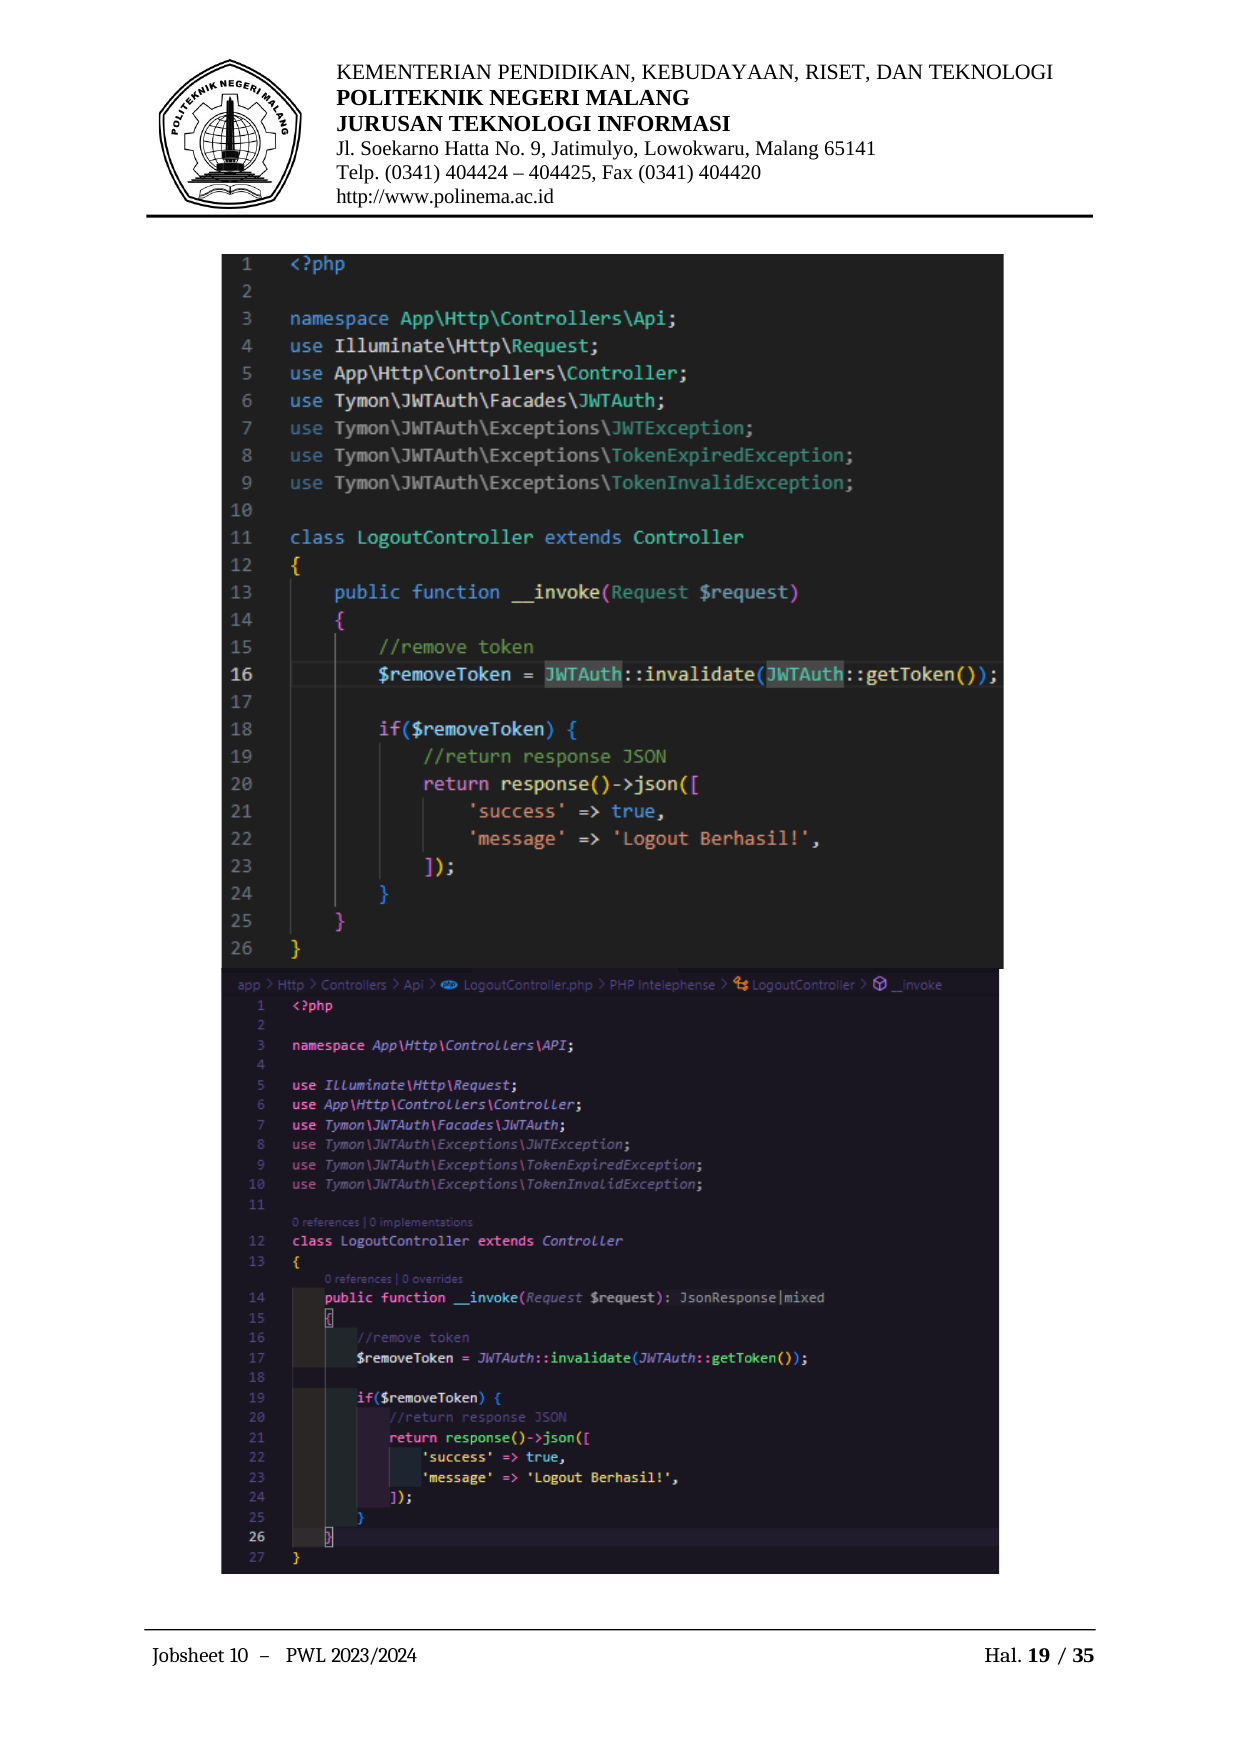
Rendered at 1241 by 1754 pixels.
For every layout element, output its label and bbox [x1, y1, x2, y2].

picture [158, 59, 302, 209]
picture [221, 254, 1004, 1574]
